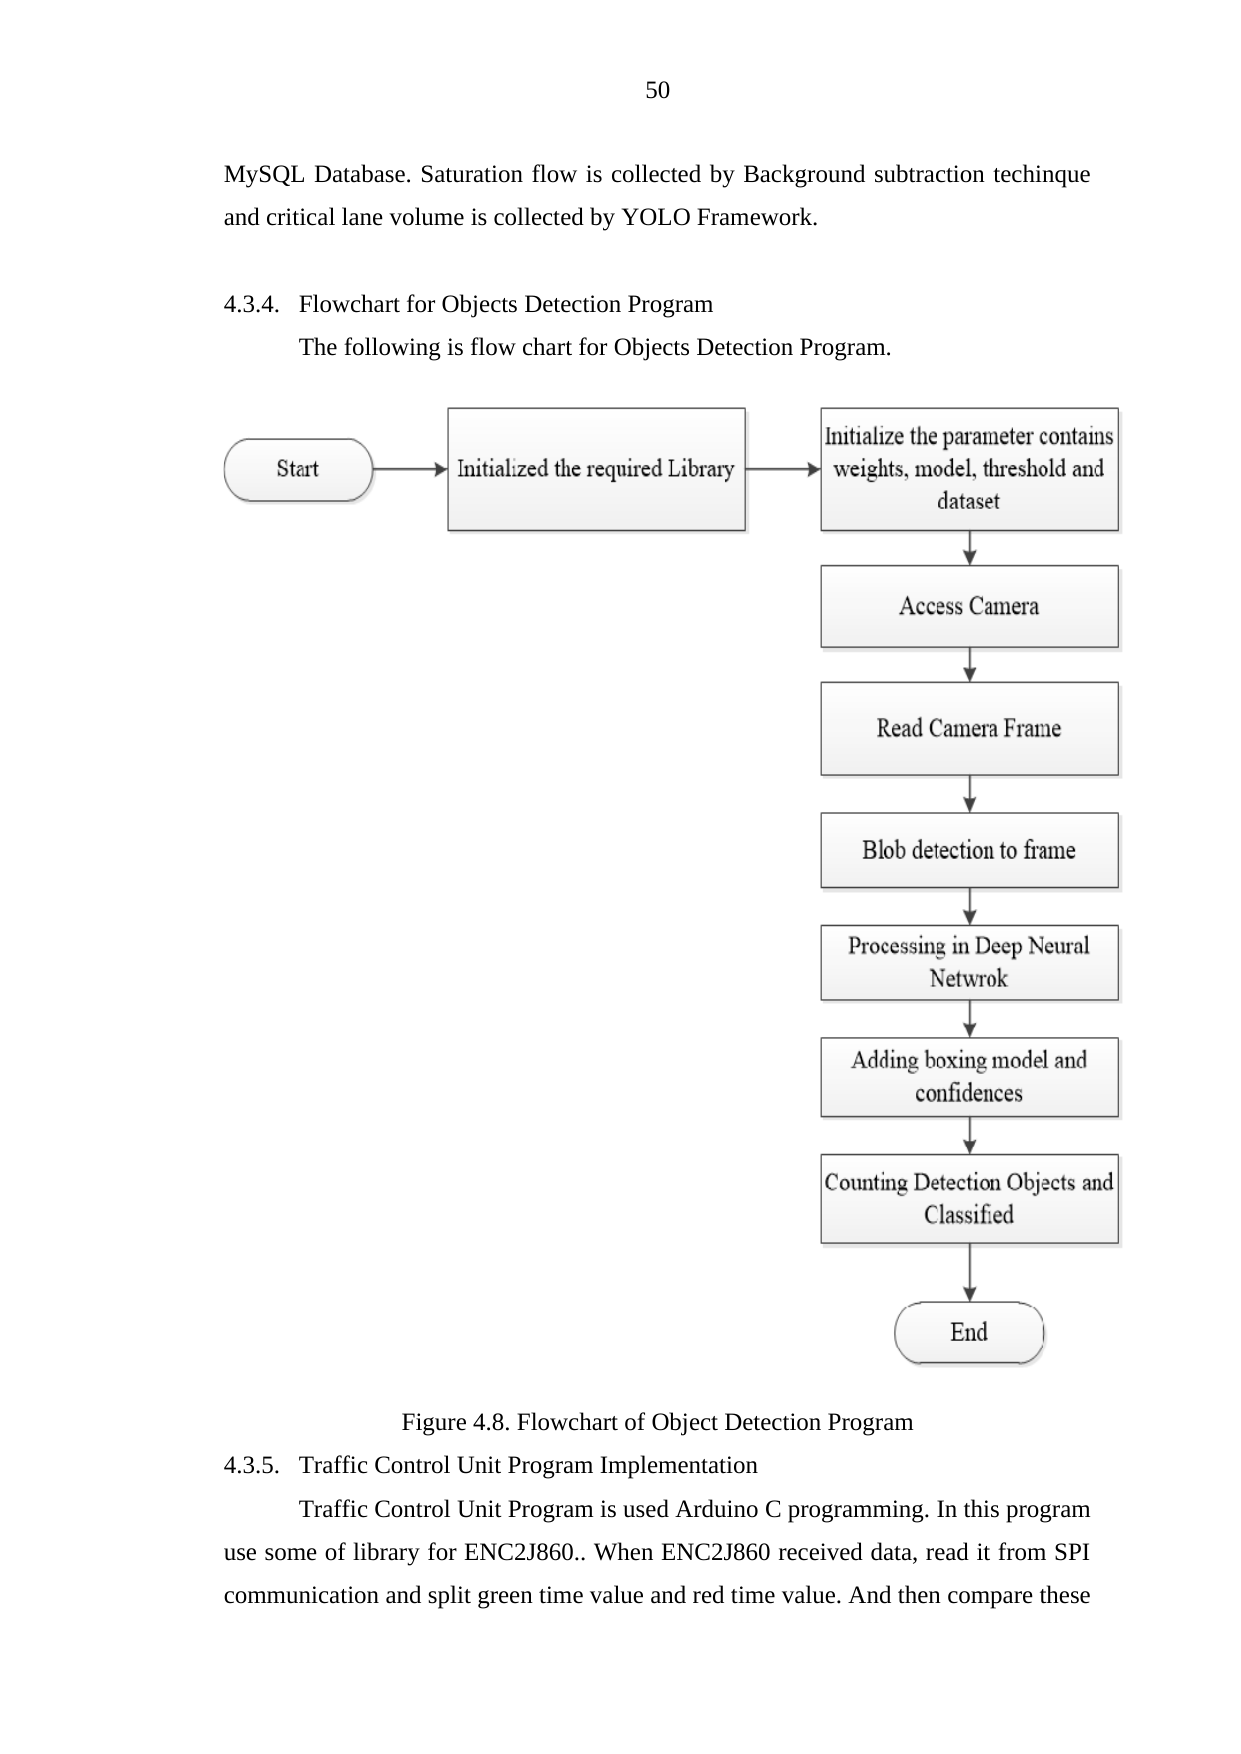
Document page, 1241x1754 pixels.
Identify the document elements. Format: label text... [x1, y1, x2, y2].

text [223, 1494, 1092, 1609]
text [223, 159, 1092, 231]
text 4.3.5. Traffic Control Unit Program Implementation [223, 1451, 1092, 1479]
text 4.3.4. Flowchart for Objects Detection Program [223, 289, 1092, 317]
picture [223, 375, 1142, 1393]
text The following is flow chart for Objects Detection Program. [223, 332, 1092, 361]
text Figure 4.8. Flowchart of Object Detection Program [223, 1407, 1092, 1436]
